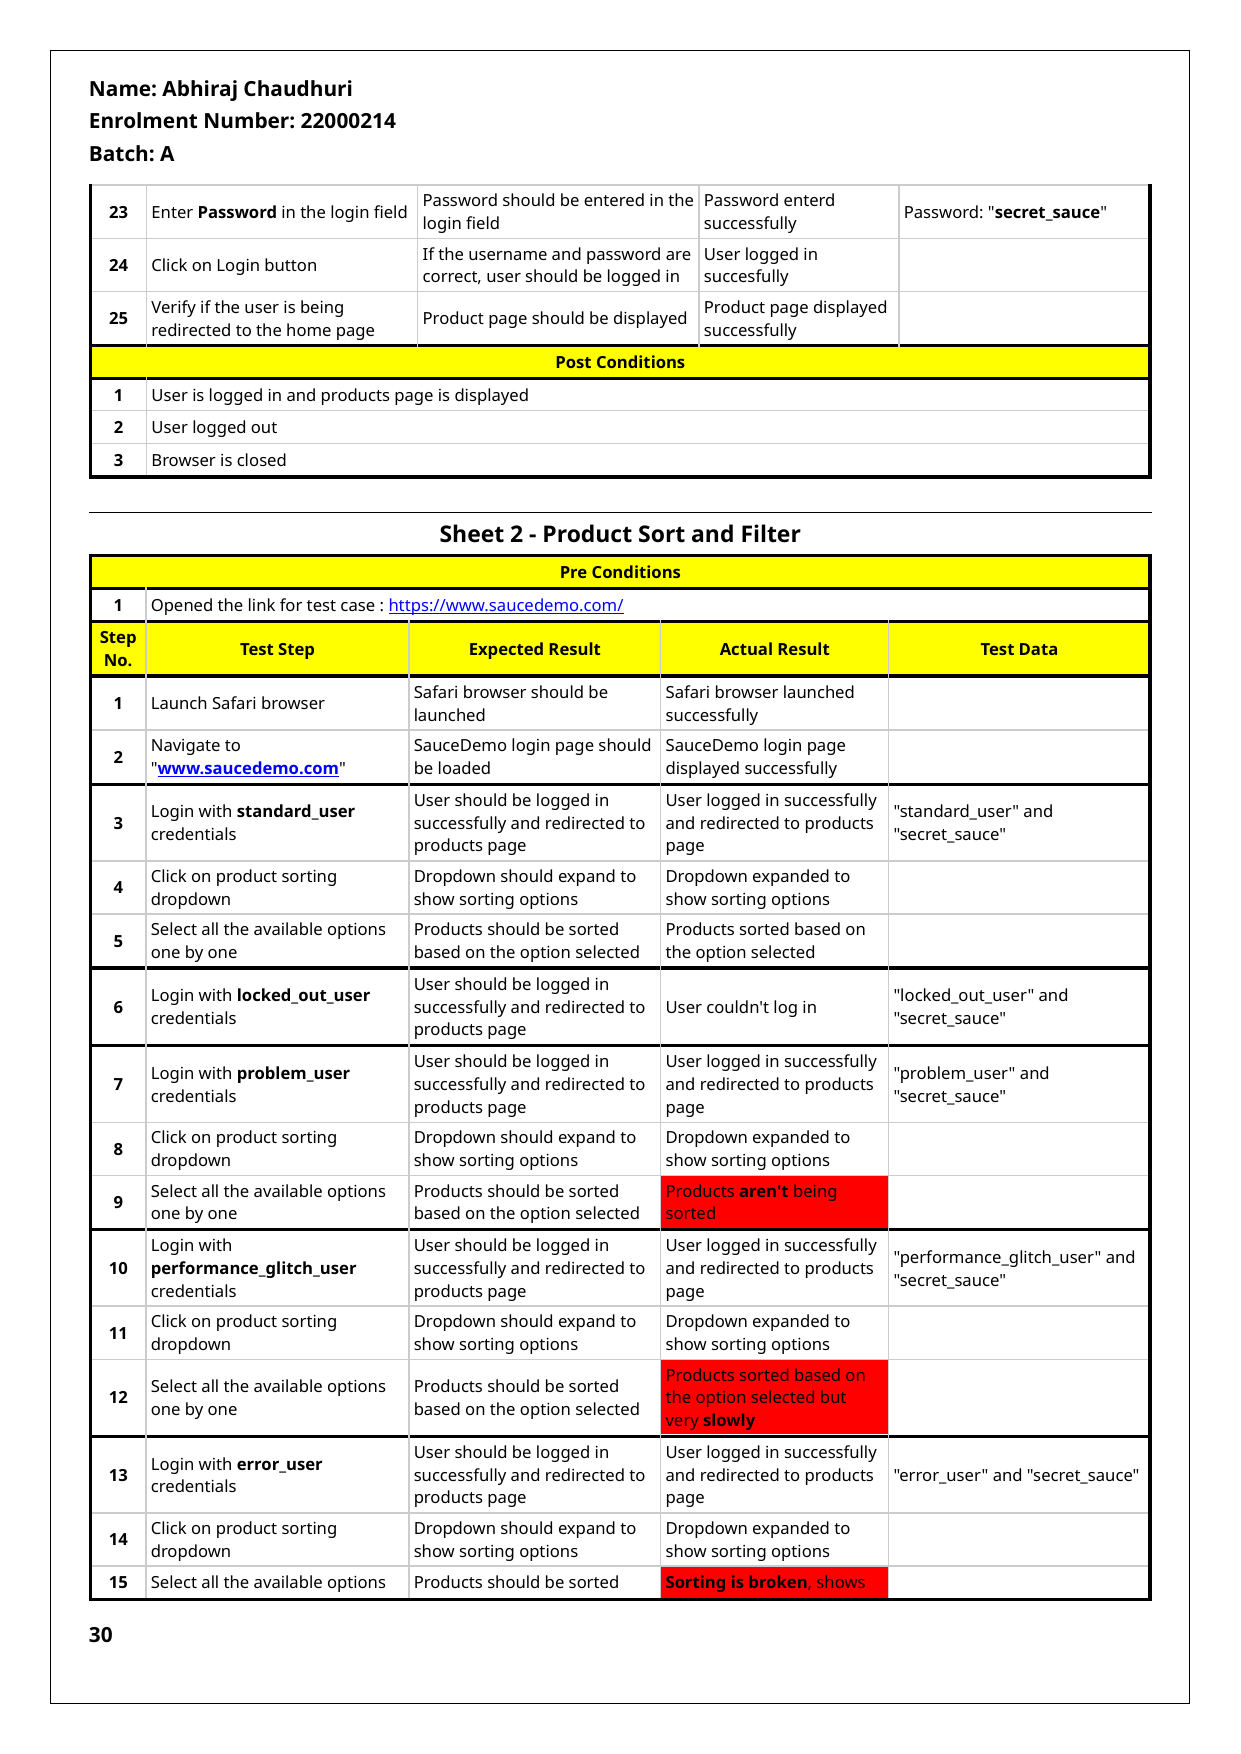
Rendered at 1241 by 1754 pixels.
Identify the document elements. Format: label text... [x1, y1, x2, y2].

table_cell 2 [92, 731, 145, 782]
table_cell Dropdown should expand to show sorting options [410, 1514, 660, 1565]
table_cell 13 [92, 1438, 145, 1512]
table_cell 3 [92, 444, 146, 475]
table_cell Products should be sorted based on the option selected [410, 915, 660, 966]
table_cell 15 [92, 1567, 145, 1598]
table_cell 3 [92, 786, 145, 860]
table_cell [889, 1567, 1148, 1598]
table_cell 1 [92, 590, 145, 619]
table_cell [900, 239, 1148, 291]
table_cell Safari browser launched successfully [661, 678, 888, 729]
table_cell Enter Password in the login field [147, 186, 417, 238]
table_cell Click on product sorting dropdown [147, 1514, 408, 1565]
table_cell Select all the available options one by one [147, 915, 408, 966]
table_cell Browser is closed [147, 444, 1148, 475]
table_cell 9 [92, 1176, 145, 1228]
table_cell Select all the available options one by one [147, 1176, 408, 1228]
table_cell User is logged in and products page is displayed [147, 380, 1148, 410]
table_cell User should be logged in successfully and redirected to products page [410, 786, 660, 860]
table_cell 4 [92, 862, 145, 913]
table_cell User should be logged in successfully and redirected to products page [410, 1047, 660, 1121]
table_cell [889, 862, 1148, 913]
table_cell "performance_glitch_user" and "secret_sauce" [889, 1231, 1148, 1305]
table_cell Dropdown should expand to show sorting options [410, 862, 660, 913]
table_cell Login with locked_out_user credentials [147, 970, 408, 1044]
table_cell [889, 915, 1148, 966]
table_cell 6 [92, 970, 145, 1044]
table_cell Products should be sorted based on the option selected [410, 1176, 660, 1228]
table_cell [661, 1567, 888, 1598]
table_cell Login with performance_glitch_user credentials [147, 1231, 408, 1305]
table_cell Dropdown expanded to show sorting options [661, 862, 888, 913]
table_cell 10 [92, 1231, 145, 1305]
table_cell Password enterd successfully [700, 186, 898, 238]
table_cell 12 [92, 1360, 145, 1434]
table_cell User logged in successfully and redirected to products page [661, 786, 888, 860]
table_cell [900, 292, 1148, 344]
table_cell User logged in successfully and redirected to products page [661, 1438, 888, 1512]
table_cell Safari browser should be launched [410, 678, 660, 729]
table_cell "locked_out_user" and "secret_sauce" [889, 970, 1148, 1044]
table_cell User logged in succesfully [700, 239, 898, 291]
table_cell Products aren't being sorted [661, 1176, 888, 1228]
table_cell 14 [92, 1514, 145, 1565]
table_cell Click on product sorting dropdown [147, 862, 408, 913]
table_cell [889, 1176, 1148, 1228]
table_cell 23 [92, 186, 146, 238]
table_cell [410, 1567, 660, 1598]
table_cell Dropdown expanded to show sorting options [661, 1514, 888, 1565]
table_cell User should be logged in successfully and redirected to products page [410, 1438, 660, 1512]
table_cell 5 [92, 915, 145, 966]
table_cell User logged out [147, 411, 1148, 442]
table_cell "problem_user" and "secret_sauce" [889, 1047, 1148, 1121]
table_header Pre Conditions [92, 557, 1148, 587]
table_cell [889, 1307, 1148, 1358]
table_cell Step No. [92, 623, 145, 674]
table_cell Login with problem_user credentials [147, 1047, 408, 1121]
table_cell Dropdown should expand to show sorting options [410, 1123, 660, 1174]
table_cell Dropdown expanded to show sorting options [661, 1123, 888, 1174]
table_cell Dropdown should expand to show sorting options [410, 1307, 660, 1358]
table_cell [889, 1514, 1148, 1565]
table_cell User should be logged in successfully and redirected to products page [410, 970, 660, 1044]
table_cell 1 [92, 380, 146, 410]
table_cell Products sorted based on the option selected [661, 915, 888, 966]
table_cell [889, 678, 1148, 729]
table_cell Opened the link for test case : https://www.saucedemo.com/ [147, 590, 1148, 619]
table_cell Select all the available options one by one [147, 1360, 408, 1434]
table_cell User logged in successfully and redirected to products page [661, 1231, 888, 1305]
table_cell Password: "secret_sauce" [900, 186, 1148, 238]
table_cell Navigate to "www.saucedemo.com" [147, 731, 408, 782]
table_cell Login with error_user credentials [147, 1438, 408, 1512]
table_cell If the username and password are correct, user should be logged in [418, 239, 698, 291]
table_cell 24 [92, 239, 146, 291]
table_cell User logged in successfully and redirected to products page [661, 1047, 888, 1121]
table_cell Dropdown expanded to show sorting options [661, 1307, 888, 1358]
table_cell Test Step [147, 623, 408, 674]
table_cell Products should be sorted based on the option selected [410, 1360, 660, 1434]
table_cell 1 [92, 678, 145, 729]
table_cell SauceDemo login page displayed successfully [661, 731, 888, 782]
table_cell Test Data [889, 623, 1148, 674]
table_cell 8 [92, 1123, 145, 1174]
table_cell Product page displayed successfully [700, 292, 898, 344]
table_cell User should be logged in successfully and redirected to products page [410, 1231, 660, 1305]
table_cell 25 [92, 292, 146, 344]
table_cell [147, 1567, 408, 1598]
table_cell "error_user" and "secret_sauce" [889, 1438, 1148, 1512]
table_cell SauceDemo login page should be loaded [410, 731, 660, 782]
table_cell 2 [92, 411, 146, 442]
table_cell [889, 1123, 1148, 1174]
table_cell 11 [92, 1307, 145, 1358]
table_cell Login with standard_user credentials [147, 786, 408, 860]
table_cell Expected Result [410, 623, 660, 674]
table_cell Verify if the user is being redirected to the home page [147, 292, 417, 344]
table_cell [889, 731, 1148, 782]
text Sheet 2 - Product Sort and Filter [89, 518, 1152, 549]
table_cell Products sorted based on the option selected but very slowly [661, 1360, 888, 1434]
table_cell "standard_user" and "secret_sauce" [889, 786, 1148, 860]
table_cell Click on product sorting dropdown [147, 1307, 408, 1358]
table_cell Post Conditions [92, 347, 1148, 377]
table_cell Password should be entered in the login field [418, 186, 698, 238]
table_cell 7 [92, 1047, 145, 1121]
table_cell Launch Safari browser [147, 678, 408, 729]
table_cell User couldn't log in [661, 970, 888, 1044]
table_cell Click on product sorting dropdown [147, 1123, 408, 1174]
table_cell Product page should be displayed [418, 292, 698, 344]
table_cell Click on Login button [147, 239, 417, 291]
table_cell Actual Result [661, 623, 888, 674]
table_cell [889, 1360, 1148, 1434]
